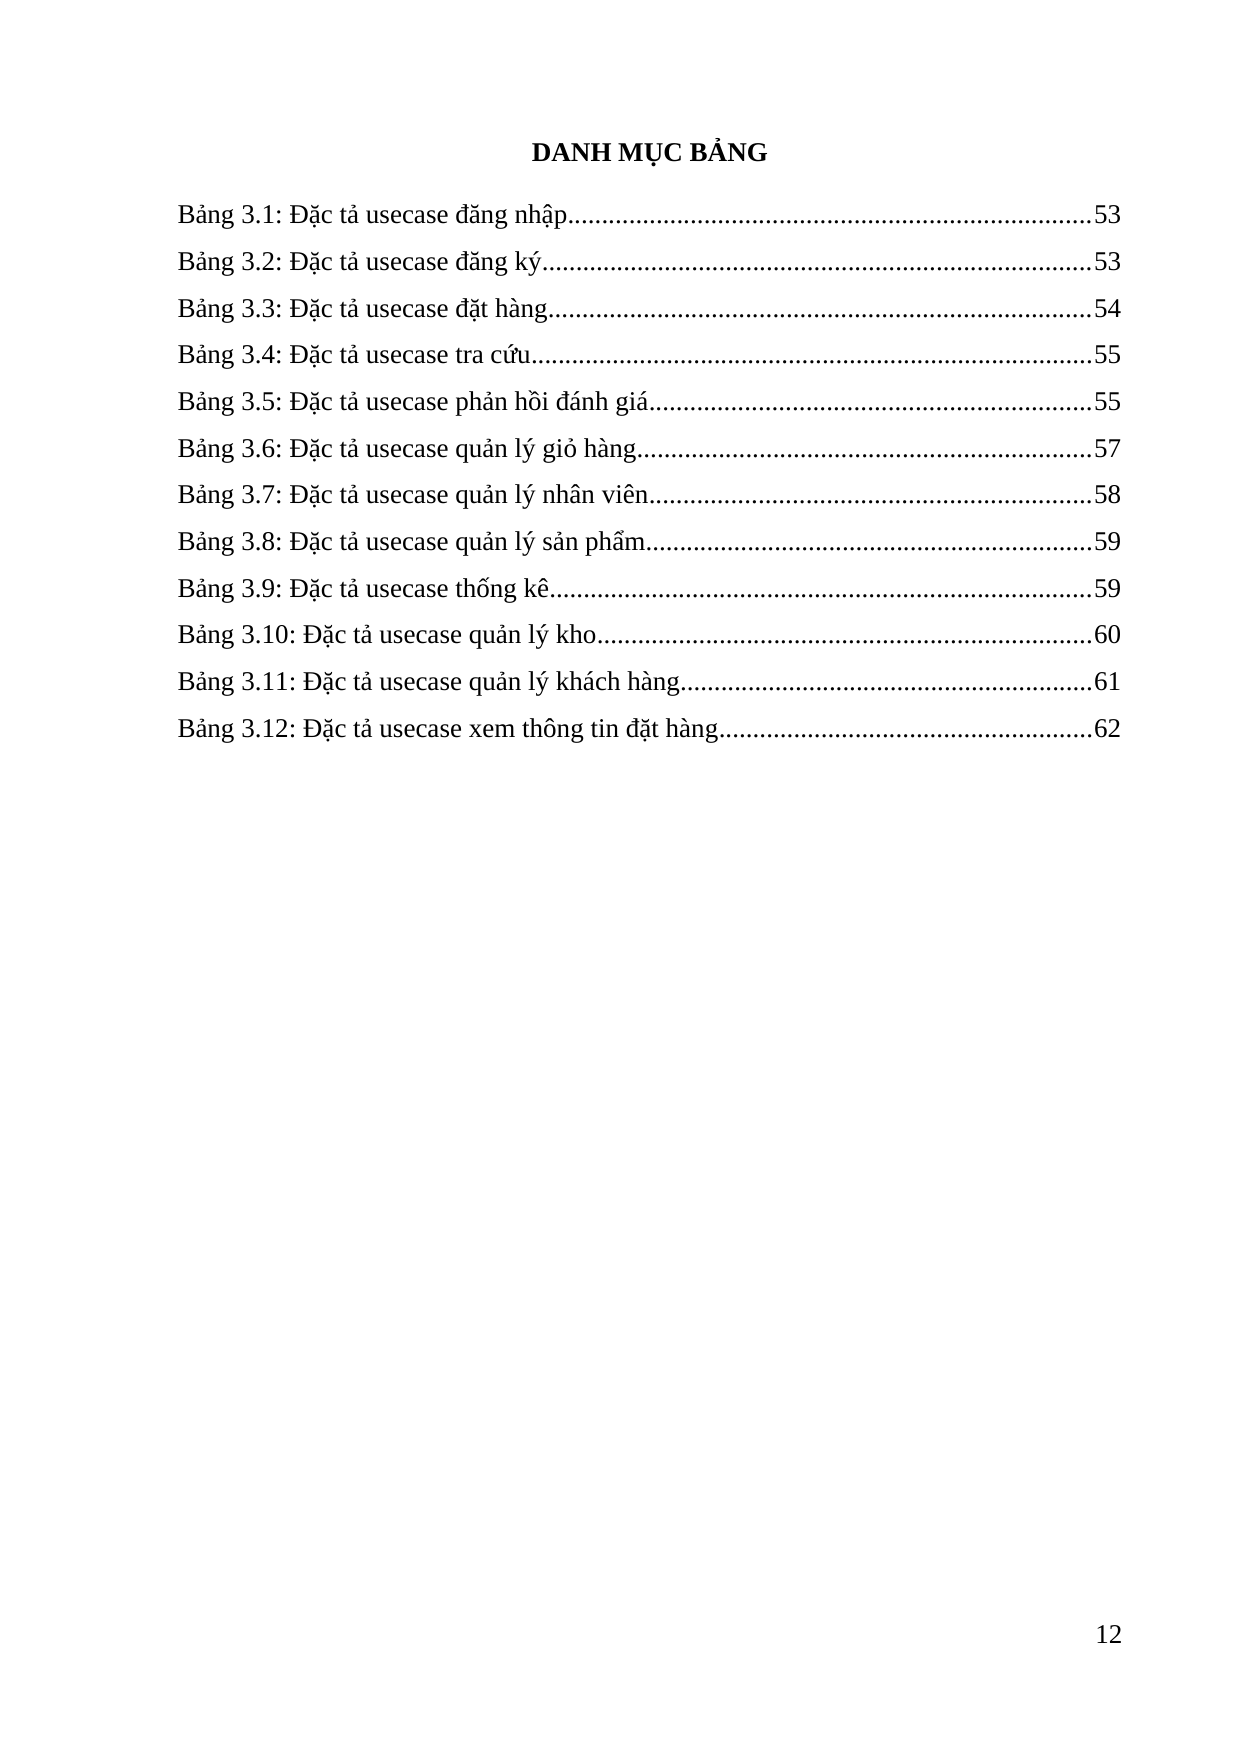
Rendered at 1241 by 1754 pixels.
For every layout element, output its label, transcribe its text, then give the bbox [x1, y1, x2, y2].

text Bảng 3.1: Đặc tả usecase đăng nhập 53 [177, 198, 1122, 229]
text DANH MỤC BẢNG [177, 136, 1122, 167]
text Bảng 3.3: Đặc tả usecase đặt hàng 54 [177, 292, 1122, 323]
text Bảng 3.10: Đặc tả usecase quản lý kho 60 [177, 618, 1122, 649]
text Bảng 3.12: Đặc tả usecase xem thông tin đặt hàng 62 [177, 712, 1122, 743]
text Bảng 3.5: Đặc tả usecase phản hồi đánh giá 55 [177, 385, 1122, 416]
text Bảng 3.11: Đặc tả usecase quản lý khách hàng 61 [177, 665, 1122, 696]
text Bảng 3.8: Đặc tả usecase quản lý sản phẩm 59 [177, 525, 1122, 556]
text Bảng 3.4: Đặc tả usecase tra cứu 55 [177, 338, 1122, 369]
text Bảng 3.2: Đặc tả usecase đăng ký 53 [177, 245, 1122, 276]
text Bảng 3.7: Đặc tả usecase quản lý nhân viên 58 [177, 478, 1122, 509]
text Bảng 3.9: Đặc tả usecase thống kê 59 [177, 572, 1122, 603]
text Bảng 3.6: Đặc tả usecase quản lý giỏ hàng 57 [177, 432, 1122, 463]
